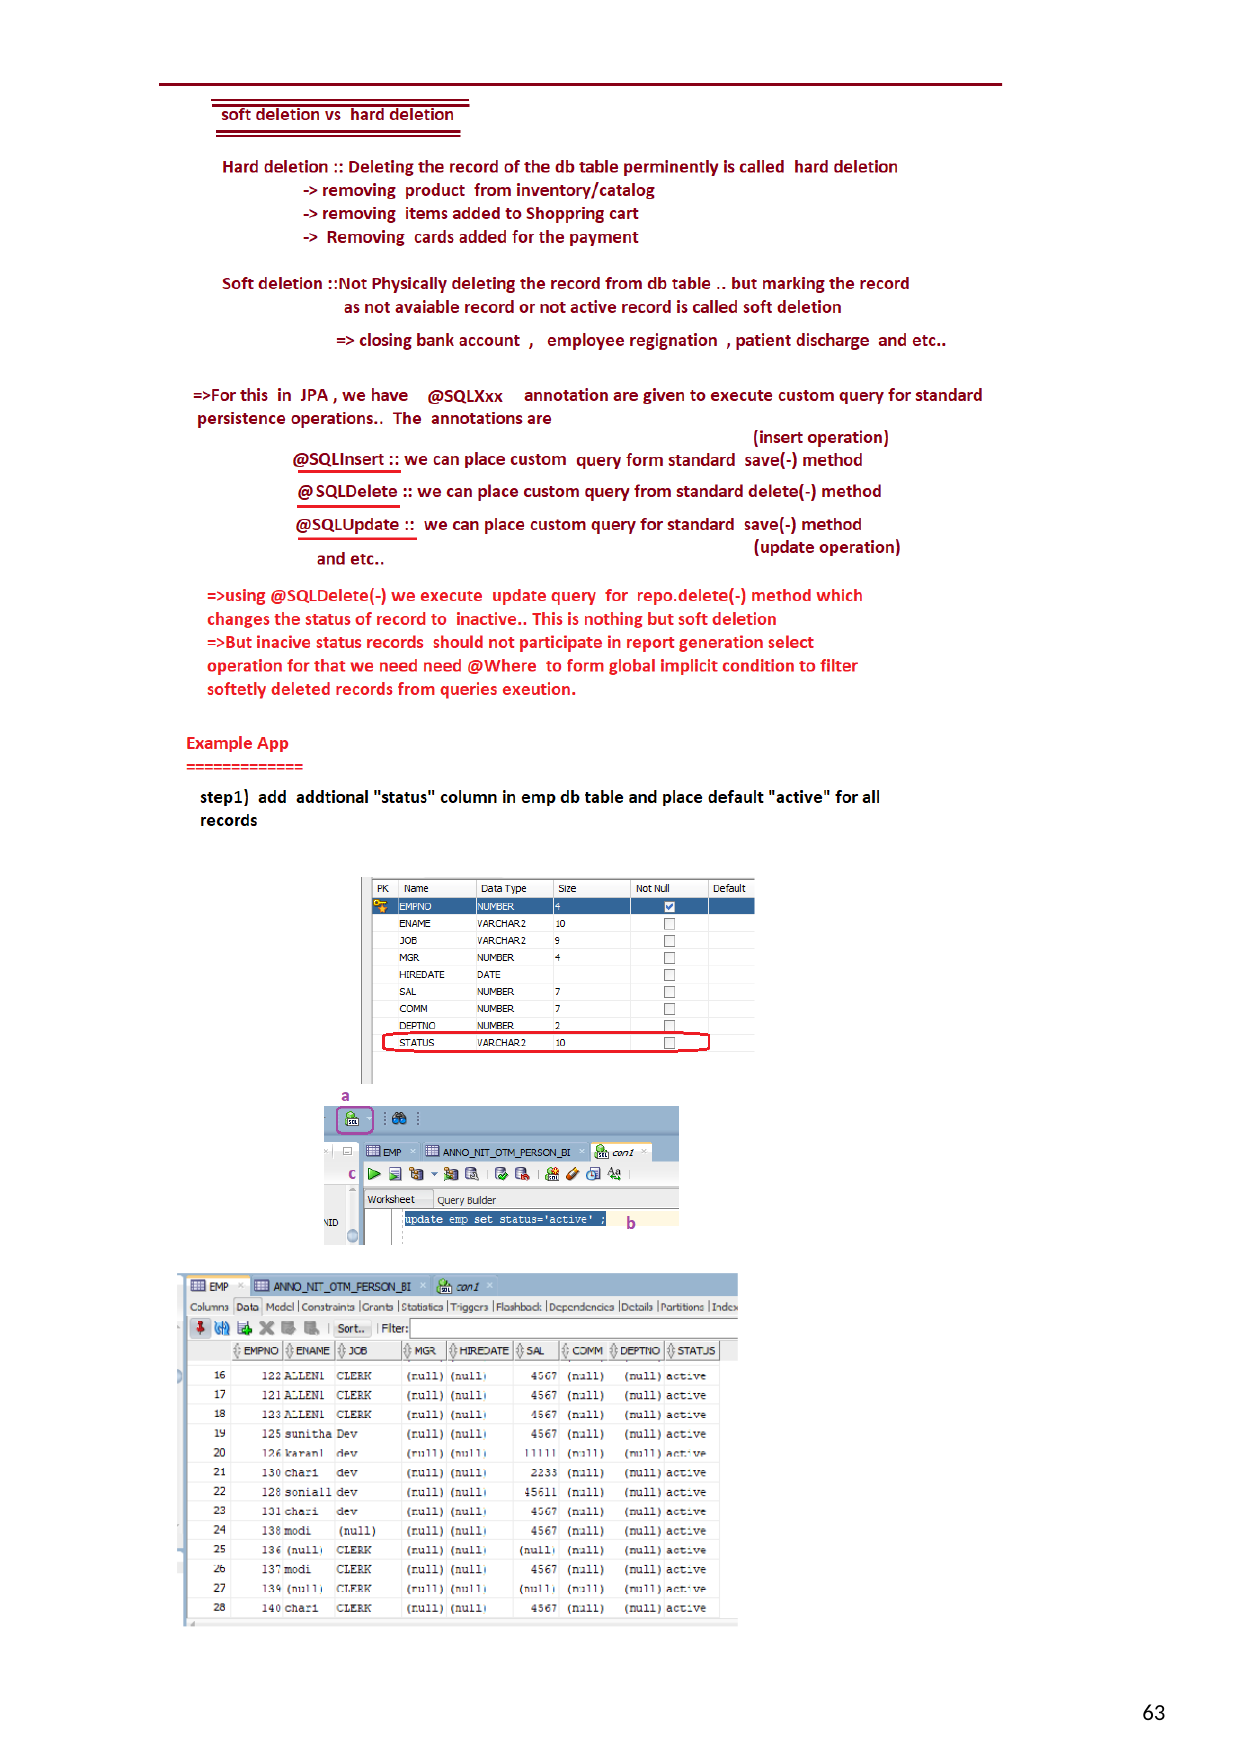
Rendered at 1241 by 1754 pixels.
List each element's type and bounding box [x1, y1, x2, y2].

picture [150, 1269, 793, 1641]
picture [150, 75, 1003, 1251]
